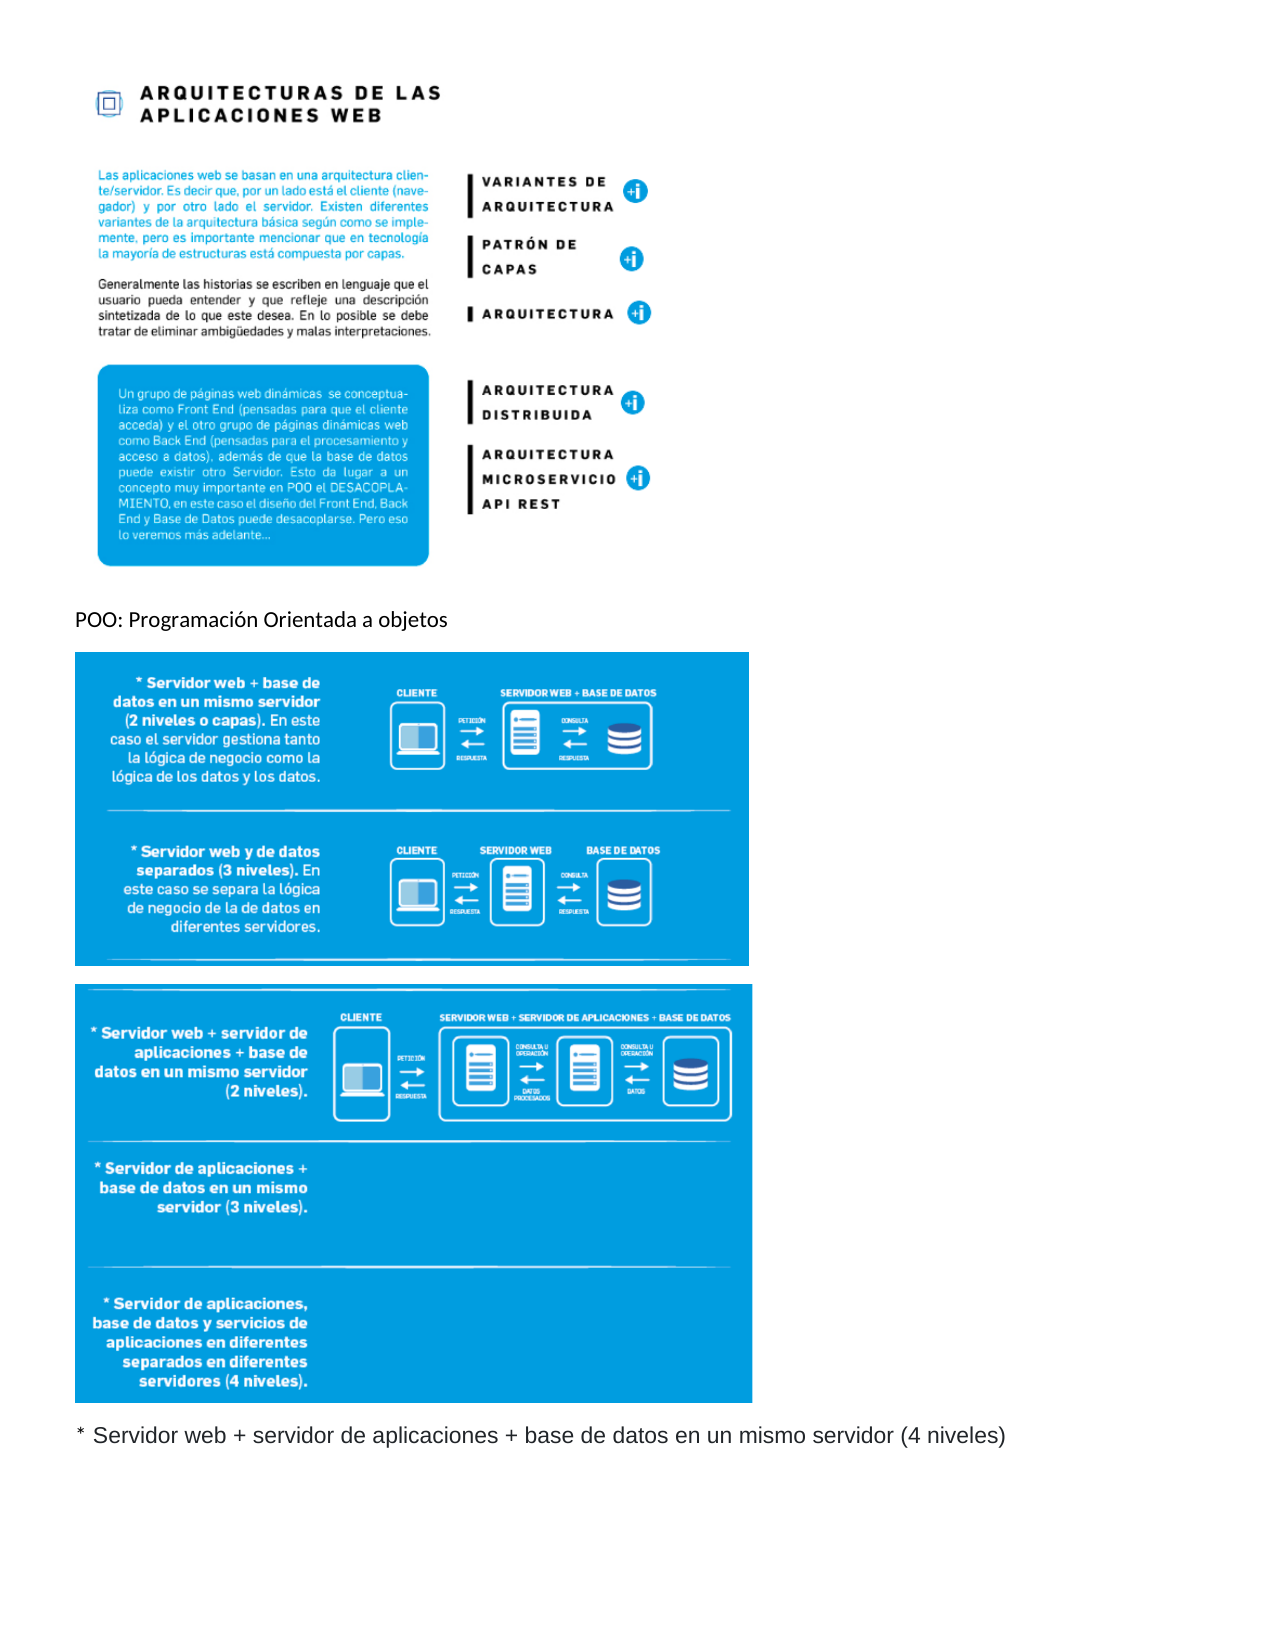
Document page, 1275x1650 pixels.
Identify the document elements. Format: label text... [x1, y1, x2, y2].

picture [135, 1301, 148, 1309]
picture [185, 1298, 192, 1309]
picture [611, 690, 622, 696]
picture [224, 736, 229, 747]
picture [313, 849, 319, 857]
picture [151, 1298, 162, 1309]
picture [639, 690, 656, 696]
text POO: Programación Orientada a objetos [75, 606, 1200, 633]
picture [174, 1182, 204, 1193]
picture [178, 755, 184, 763]
picture [146, 736, 152, 744]
picture [149, 905, 166, 913]
picture [205, 696, 221, 707]
picture [308, 716, 319, 725]
picture [245, 1201, 265, 1212]
picture [298, 846, 302, 857]
picture [138, 868, 152, 875]
picture [463, 740, 483, 748]
picture [213, 717, 255, 728]
picture [313, 905, 319, 912]
picture [280, 772, 285, 781]
picture [145, 774, 152, 781]
picture [272, 1182, 307, 1193]
picture [587, 847, 598, 854]
picture [218, 1163, 284, 1174]
picture [124, 886, 138, 894]
picture [272, 905, 277, 913]
picture [271, 715, 277, 725]
picture [158, 1201, 220, 1212]
picture [224, 774, 230, 781]
picture [142, 1359, 157, 1370]
picture [114, 1066, 136, 1077]
picture [211, 755, 228, 763]
picture [194, 886, 208, 894]
picture [558, 897, 581, 904]
picture [660, 1014, 682, 1021]
picture [100, 1182, 135, 1193]
picture [304, 865, 319, 875]
picture [207, 1359, 225, 1367]
picture [583, 690, 607, 696]
picture [178, 772, 188, 781]
picture [240, 1030, 253, 1038]
picture [245, 921, 276, 932]
picture [267, 755, 276, 762]
picture [107, 1340, 114, 1347]
picture [240, 734, 280, 744]
picture [267, 1375, 302, 1388]
picture [134, 1317, 151, 1328]
picture [245, 1066, 307, 1077]
picture [256, 1027, 267, 1038]
picture [455, 884, 477, 890]
picture [243, 774, 250, 783]
picture [176, 905, 186, 911]
picture [268, 887, 274, 894]
picture [133, 755, 139, 763]
picture [190, 753, 205, 763]
picture [246, 849, 252, 859]
picture [402, 1082, 424, 1088]
picture [247, 865, 257, 875]
picture [626, 690, 637, 696]
picture [105, 1069, 112, 1077]
picture [159, 699, 176, 707]
picture [341, 1014, 381, 1021]
picture [270, 1030, 285, 1038]
picture [181, 699, 189, 707]
picture [163, 887, 171, 894]
picture [260, 1049, 284, 1058]
picture [259, 865, 289, 875]
picture [95, 1066, 102, 1077]
picture [174, 886, 186, 894]
picture [142, 1069, 159, 1077]
picture [290, 1027, 307, 1038]
picture [399, 847, 437, 854]
picture [251, 1317, 284, 1328]
picture [155, 868, 186, 878]
picture [236, 755, 248, 762]
picture [192, 699, 198, 707]
picture [260, 1337, 289, 1347]
picture [237, 868, 244, 875]
picture [230, 1356, 237, 1367]
picture [267, 849, 274, 857]
picture [117, 1337, 202, 1350]
text * Servidor web + servidor de aplicaciones + base de datos en un mismo servidor (4 niveles) [75, 1421, 1200, 1449]
picture [259, 696, 320, 707]
picture [398, 1056, 425, 1060]
picture [188, 1378, 195, 1386]
picture [456, 897, 478, 903]
picture [158, 1375, 175, 1386]
picture [148, 678, 210, 688]
picture [206, 903, 220, 913]
picture [204, 924, 218, 932]
picture [157, 772, 172, 781]
picture [155, 753, 167, 766]
picture [135, 1047, 221, 1060]
picture [720, 1015, 730, 1021]
picture [280, 755, 294, 762]
picture [290, 884, 307, 897]
picture [228, 755, 233, 766]
picture [146, 887, 152, 894]
picture [597, 858, 652, 926]
picture [296, 772, 315, 781]
picture [280, 846, 286, 857]
picture [288, 774, 294, 781]
picture [608, 880, 641, 910]
picture [461, 728, 482, 734]
picture [226, 924, 239, 932]
picture [304, 849, 310, 857]
picture [127, 715, 137, 725]
picture [291, 1340, 307, 1347]
picture [519, 1014, 564, 1021]
picture [166, 905, 171, 915]
picture [102, 1027, 167, 1038]
picture [93, 1317, 128, 1328]
picture [232, 736, 238, 744]
picture [260, 1356, 307, 1367]
picture [213, 886, 233, 896]
picture [207, 1340, 225, 1347]
picture [224, 865, 231, 875]
picture [230, 1337, 237, 1347]
picture [308, 735, 319, 744]
picture [390, 858, 444, 926]
picture [165, 1301, 180, 1309]
picture [156, 1318, 198, 1328]
picture [617, 1014, 648, 1021]
picture [501, 690, 547, 696]
picture [240, 1356, 257, 1367]
picture [140, 1378, 155, 1386]
picture [231, 1085, 239, 1096]
picture [224, 1049, 230, 1058]
picture [307, 887, 319, 894]
picture [210, 1185, 228, 1193]
picture [111, 736, 140, 744]
picture [128, 903, 143, 913]
picture [240, 1337, 257, 1347]
picture [242, 903, 257, 913]
picture [453, 873, 479, 877]
picture [210, 846, 239, 857]
picture [143, 715, 195, 725]
picture [558, 884, 579, 891]
picture [113, 771, 135, 784]
picture [396, 1094, 426, 1098]
picture [265, 774, 274, 781]
picture [263, 678, 298, 688]
picture [195, 1301, 202, 1309]
picture [222, 1030, 237, 1038]
picture [398, 690, 436, 696]
picture [263, 903, 269, 913]
picture [140, 1182, 148, 1193]
picture [132, 696, 154, 707]
picture [189, 924, 202, 932]
picture [289, 849, 296, 857]
picture [701, 1014, 717, 1021]
picture [194, 734, 217, 744]
picture [123, 699, 130, 707]
picture [439, 1027, 732, 1121]
picture [245, 1375, 265, 1386]
picture [172, 1027, 202, 1038]
picture [226, 1375, 238, 1388]
picture [292, 718, 306, 725]
picture [178, 1376, 185, 1386]
picture [481, 847, 527, 854]
picture [230, 905, 237, 913]
picture [200, 717, 208, 725]
picture [218, 772, 223, 781]
picture [198, 1378, 211, 1386]
picture [249, 1047, 257, 1058]
picture [257, 846, 264, 857]
picture [258, 1185, 269, 1193]
picture [390, 702, 445, 769]
picture [176, 1163, 193, 1174]
picture [164, 1182, 171, 1193]
picture [687, 1014, 698, 1021]
picture [174, 921, 181, 932]
picture [142, 846, 205, 857]
picture [249, 753, 256, 762]
picture [189, 865, 213, 875]
picture [582, 1014, 616, 1021]
picture [199, 1165, 215, 1176]
picture [267, 1085, 298, 1096]
picture [530, 847, 551, 854]
picture [630, 847, 646, 854]
picture [75, 75, 687, 587]
picture [164, 736, 183, 744]
picture [214, 678, 244, 688]
picture [151, 1185, 158, 1193]
picture [287, 1165, 293, 1174]
picture [470, 718, 485, 723]
picture [160, 1356, 202, 1367]
picture [502, 702, 652, 769]
picture [202, 772, 208, 781]
picture [291, 736, 305, 744]
picture [457, 756, 486, 760]
picture [267, 1201, 302, 1213]
picture [106, 1163, 171, 1174]
picture [290, 1317, 307, 1328]
picture [309, 753, 319, 763]
picture [224, 699, 253, 707]
picture [189, 1066, 238, 1077]
picture [550, 690, 571, 696]
picture [567, 1014, 578, 1021]
picture [114, 696, 120, 707]
picture [490, 858, 544, 926]
picture [303, 678, 319, 688]
picture [204, 1320, 211, 1331]
picture [294, 905, 299, 913]
picture [290, 1047, 307, 1058]
picture [165, 1069, 182, 1077]
picture [648, 847, 659, 854]
picture [333, 1027, 390, 1121]
picture [233, 1185, 250, 1193]
picture [307, 924, 315, 930]
picture [440, 1014, 485, 1021]
picture [601, 847, 611, 854]
picture [279, 921, 300, 932]
picture [245, 1085, 265, 1096]
picture [305, 905, 310, 913]
picture [217, 1320, 248, 1328]
picture [214, 1378, 220, 1386]
picture [115, 1298, 132, 1309]
picture [614, 847, 626, 854]
picture [401, 1068, 423, 1076]
picture [488, 1014, 508, 1021]
picture [207, 1298, 307, 1312]
picture [231, 1201, 238, 1212]
picture [124, 1359, 139, 1367]
picture [220, 922, 224, 932]
picture [561, 873, 580, 877]
